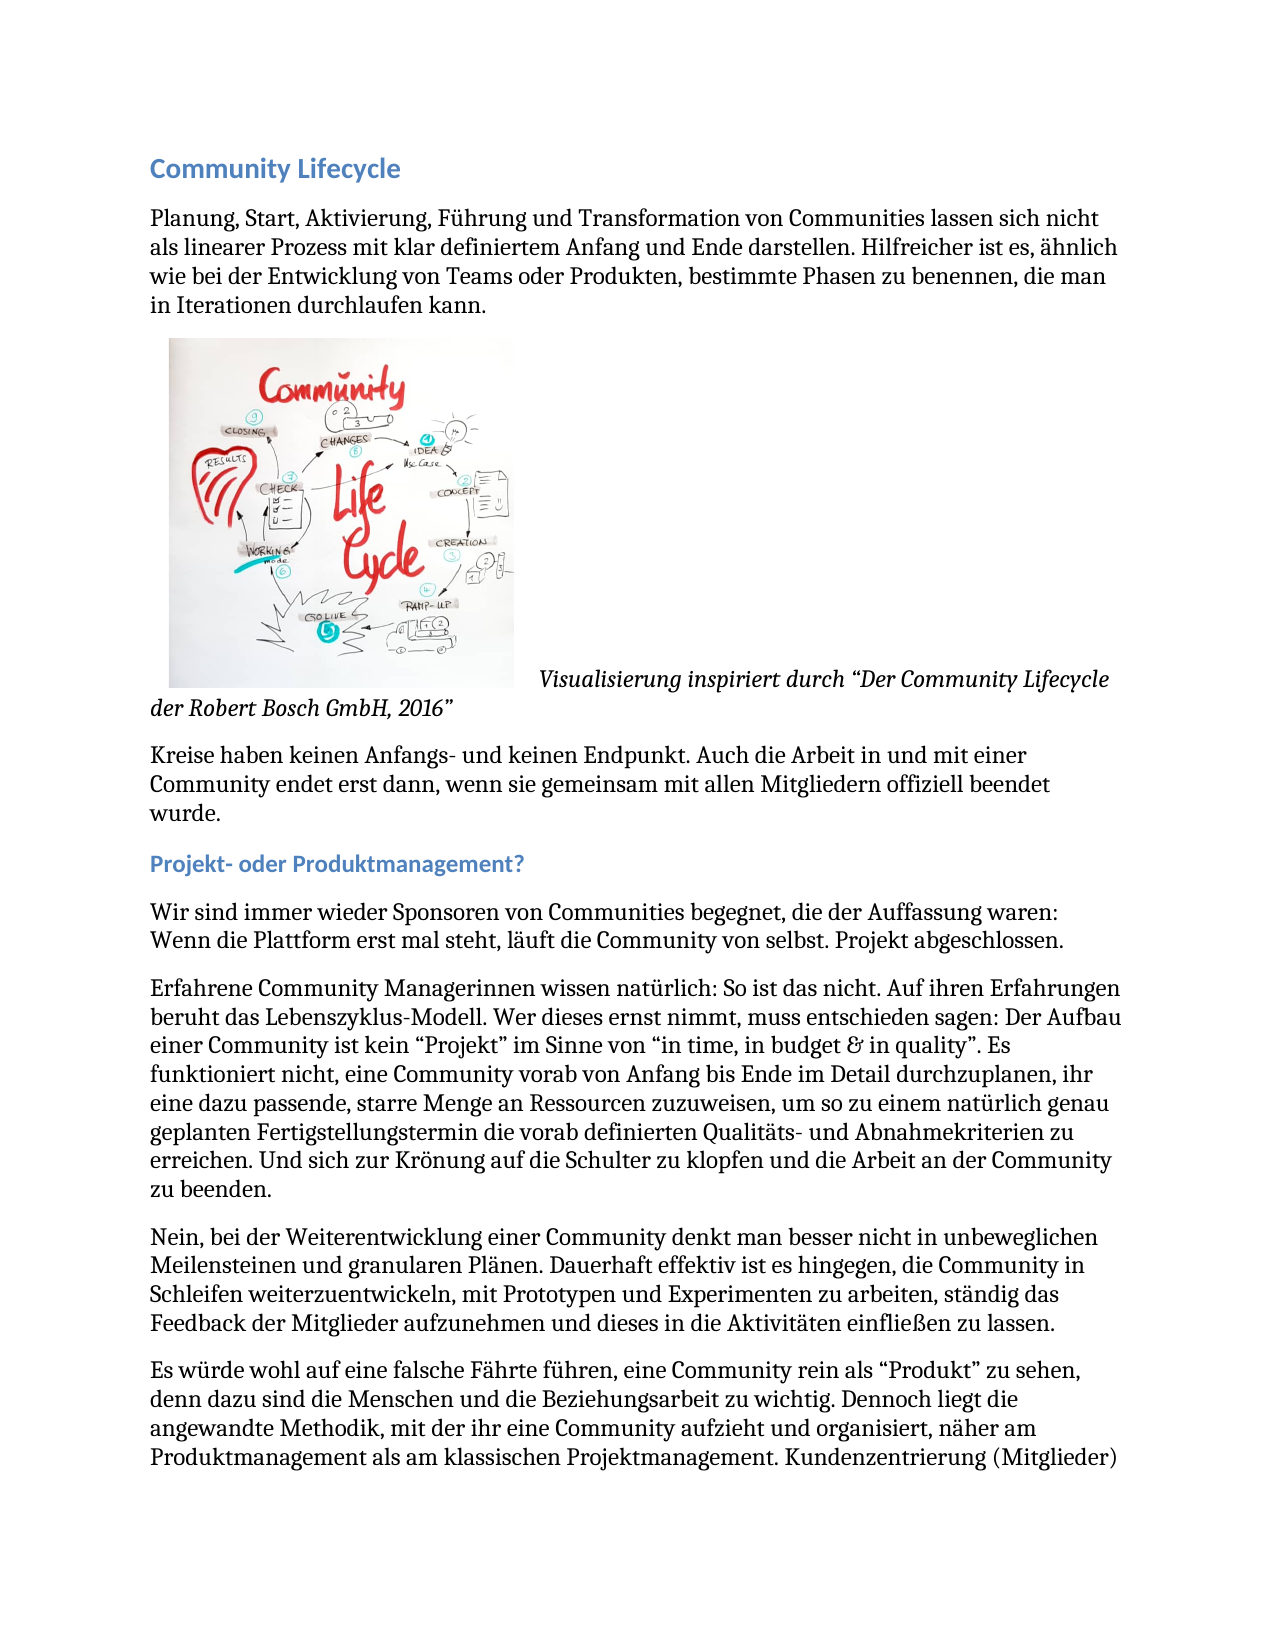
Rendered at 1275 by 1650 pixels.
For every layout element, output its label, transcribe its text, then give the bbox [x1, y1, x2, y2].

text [150, 1356, 1125, 1471]
subtitle Projekt- oder Produktmanagement? [150, 848, 1125, 879]
text Planung, Start, Aktivierung, Führung und Transformation von Communities lassen sich nicht als linearer Prozess mit klar definiertem Anfang und Ende darstellen. Hilfreicher ist es, ähnlich wie bei der Entwicklung von Teams oder Produkten, bestimmte Phasen zu benennen, die man in Iterationen durchlaufen kann. [150, 204, 1125, 319]
subtitle Community Lifecycle [150, 150, 1125, 186]
picture [168, 338, 514, 688]
text Nein, bei der Weiterentwicklung einer Community denkt man besser nicht in unbeweglichen Meilensteinen und granularen Plänen. Dauerhaft effektiv ist es hingegen, die Community in Schleifen weiterzuentwickeln, mit Prototypen und Experimenten zu arbeiten, ständig das Feedback der Mitglieder aufzunehmen und dieses in die Aktivitäten einfließen zu lassen. [150, 1222, 1125, 1337]
text Erfahrene Community Managerinnen wissen natürlich: So ist das nicht. Auf ihren Erfahrungen beruht das Lebenszyklus-Modell. Wer dieses ernst nimmt, muss entschieden sagen: Der Aufbau einer Community ist kein “Projekt” im Sinne von “in time, in budget & in quality”. Es funktioniert nicht, eine Community vorab von Anfang bis Ende im Detail durchzuplanen, ihr eine dazu passende, starre Menge an Ressourcen zuzuweisen, um so zu einem natürlich genau geplanten Fertigstellungstermin die vorab definierten Qualitäts- und Abnahmekriterien zu erreichen. Und sich zur Krönung auf die Schulter zu klopfen und die Arbeit an der Community zu beenden. [150, 974, 1125, 1204]
text Kreise haben keinen Anfangs- und keinen Endpunkt. Auch die Arbeit in und mit einer Community endet erst dann, wenn sie gemeinsam mit allen Mitgliedern offiziell beendet wurde. [150, 741, 1125, 827]
text Wir sind immer wieder Sponsoren von Communities begegnet, die der Auffassung waren: Wenn die Plattform erst mal steht, läuft die Community von selbst. Projekt abgeschlossen. [150, 897, 1125, 955]
